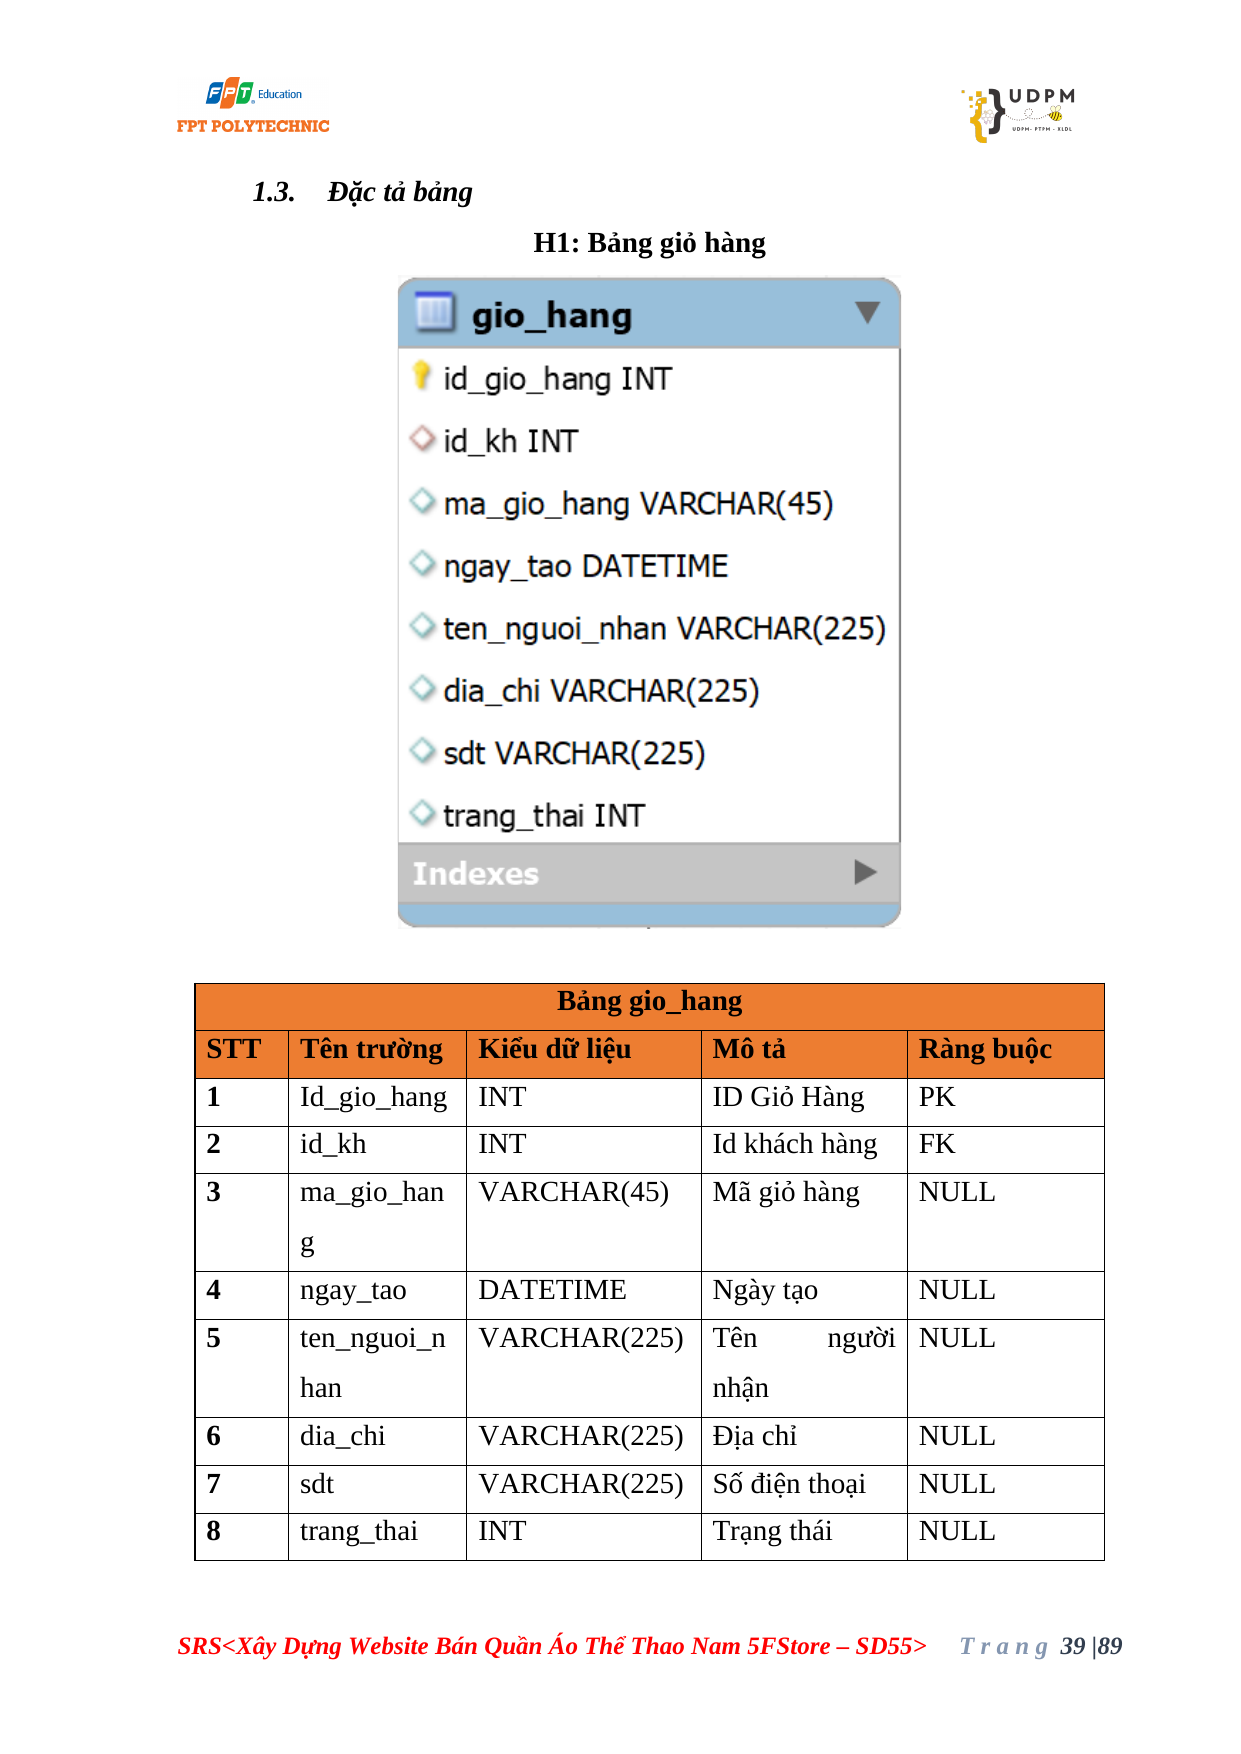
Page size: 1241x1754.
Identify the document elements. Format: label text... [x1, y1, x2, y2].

table_cell Trạng thái [702, 1514, 907, 1560]
table_cell Mã giỏ hàng [702, 1174, 907, 1271]
table_cell Kiểu dữ liệu [467, 1031, 701, 1078]
table_cell ma_gio_hang [289, 1174, 466, 1271]
table_cell ten_nguoi_nhan [289, 1320, 466, 1417]
table_cell 6 [196, 1418, 288, 1465]
table_cell Tên trường [289, 1031, 466, 1078]
table_cell DATETIME [467, 1272, 701, 1319]
table_cell VARCHAR(225) [467, 1320, 701, 1417]
table_cell NULL [908, 1514, 1104, 1560]
table_cell trang_thai [289, 1514, 466, 1560]
table_cell id_kh [289, 1127, 466, 1173]
table_cell INT [467, 1514, 701, 1560]
table_cell 7 [196, 1466, 288, 1512]
table_cell 1 [196, 1079, 288, 1126]
table_cell Id_gio_hang [289, 1079, 466, 1126]
table_cell ID Giỏ Hàng [702, 1079, 907, 1126]
table_cell NULL [908, 1272, 1104, 1319]
table_cell NULL [908, 1320, 1104, 1417]
picture [177, 77, 330, 132]
table_cell Mô tả [702, 1031, 907, 1078]
table_cell Id khách hàng [702, 1127, 907, 1173]
table_cell 2 [196, 1127, 288, 1173]
table_cell 4 [196, 1272, 288, 1319]
picture [397, 275, 902, 929]
table_cell INT [467, 1079, 701, 1126]
table_cell VARCHAR(45) [467, 1174, 701, 1271]
table_cell Tên người nhận [702, 1320, 907, 1417]
table_cell NULL [908, 1466, 1104, 1512]
table_cell INT [467, 1127, 701, 1173]
table_cell NULL [908, 1418, 1104, 1465]
table_header Bảng gio_hang [196, 984, 1104, 1030]
list Đặc tả bảng [252, 174, 1122, 208]
picture [947, 75, 1105, 156]
text H1: Bảng giỏ hàng [177, 225, 1122, 258]
table_cell Ngày tạo [702, 1272, 907, 1319]
table_cell sdt [289, 1466, 466, 1512]
table_cell VARCHAR(225) [467, 1418, 701, 1465]
table_cell FK [908, 1127, 1104, 1173]
table_cell dia_chi [289, 1418, 466, 1465]
table_cell STT [196, 1031, 288, 1078]
table_cell Địa chỉ [702, 1418, 907, 1465]
table_cell 8 [196, 1514, 288, 1560]
table_cell VARCHAR(225) [467, 1466, 701, 1512]
table_cell PK [908, 1079, 1104, 1126]
table_cell 3 [196, 1174, 288, 1271]
table_cell Số điện thoại [702, 1466, 907, 1512]
table_cell Ràng buộc [908, 1031, 1104, 1078]
table_cell NULL [908, 1174, 1104, 1271]
table_cell 5 [196, 1320, 288, 1417]
table_cell ngay_tao [289, 1272, 466, 1319]
